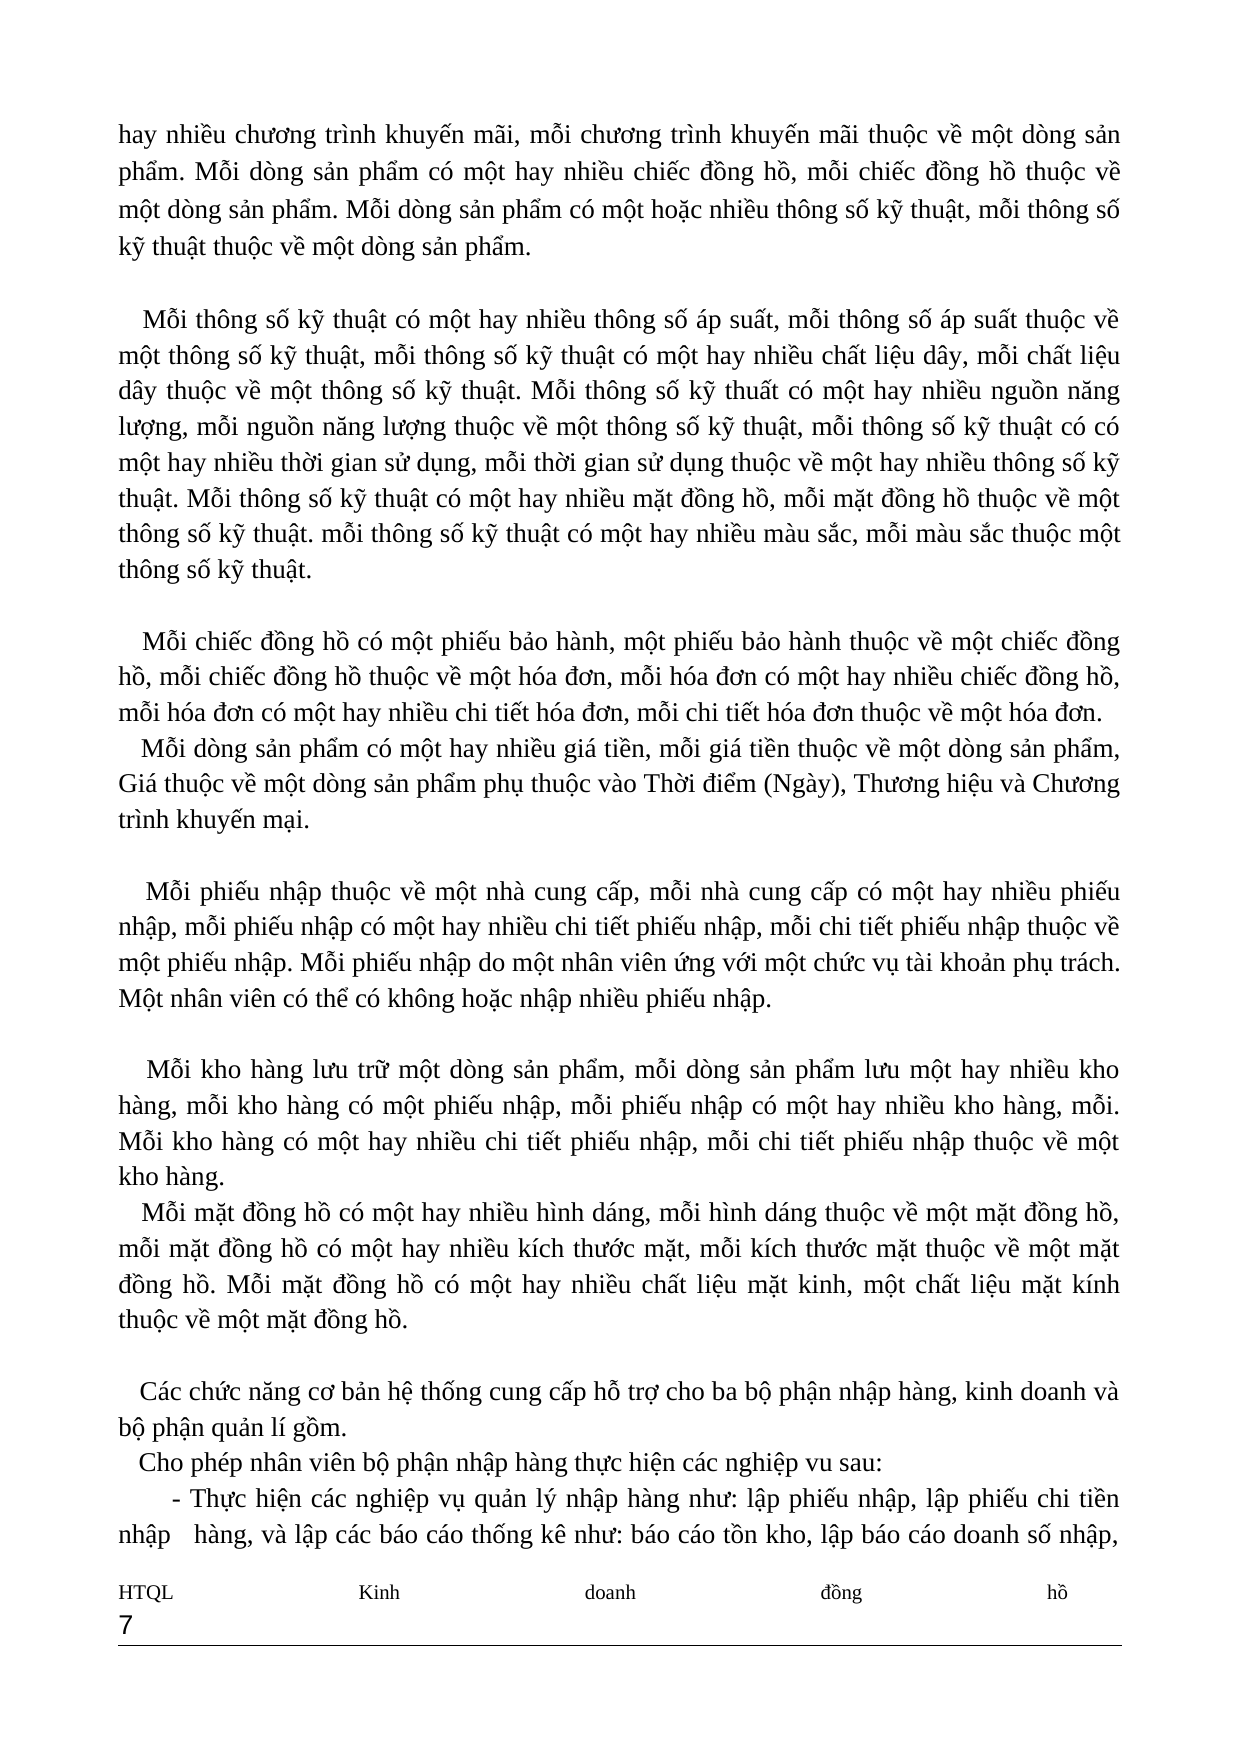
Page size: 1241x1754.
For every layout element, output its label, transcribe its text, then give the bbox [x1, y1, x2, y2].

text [118, 118, 1122, 261]
text Cho phép nhân viên bộ phận nhập hàng thực hiện các nghiệp vu sau: [118, 1446, 1122, 1477]
text Mỗi chiếc đồng hồ có một phiếu bảo hành, một phiếu bảo hành thuộc về một chiếc đồng hồ, mỗi chiếc đồng hồ thuộc về một hóa đơn, mỗi hóa đơn có một hay nhiều chiếc đồng hồ, mỗi hóa đơn có một hay nhiều chi tiết hóa đơn, mỗi chi tiết hóa đơn thuộc về một hóa đơn. [118, 624, 1122, 727]
text Mỗi dòng sản phẩm có một hay nhiều giá tiền, mỗi giá tiền thuộc về một dòng sản phẩm, Giá thuộc về một dòng sản phẩm phụ thuộc vào Thời điểm (Ngày), Thương hiệu và Chương trình khuyến mại. [118, 732, 1122, 834]
text Các chức năng cơ bản hệ thống cung cấp hỗ trợ cho ba bộ phận nhập hàng, kinh doanh và bộ phận quản lí gồm. [118, 1375, 1122, 1442]
text Mỗi phiếu nhập thuộc về một nhà cung cấp, mỗi nhà cung cấp có một hay nhiều phiếu nhập, mỗi phiếu nhập có một hay nhiều chi tiết phiếu nhập, mỗi chi tiết phiếu nhập thuộc về một phiếu nhập. Mỗi phiếu nhập do một nhân viên ứng với một chức vụ tài khoản phụ trách. Một nhân viên có thể có không hoặc nhập nhiều phiếu nhập. [118, 875, 1122, 1013]
text Mỗi thông số kỹ thuật có một hay nhiều thông số áp suất, mỗi thông số áp suất thuộc về một thông số kỹ thuật, mỗi thông số kỹ thuật có một hay nhiều chất liệu dây, mỗi chất liệu dây thuộc về một thông số kỹ thuật. Mỗi thông số kỹ thuất có một hay nhiều nguồn năng lượng, mỗi nguồn năng lượng thuộc về một thông số kỹ thuật, mỗi thông số kỹ thuật có có một hay nhiều thời gian sử dụng, mỗi thời gian sử dụng thuộc về một hay nhiều thông số kỹ thuật. Mỗi thông số kỹ thuật có một hay nhiều mặt đồng hồ, mỗi mặt đồng hồ thuộc về một thông số kỹ thuật. mỗi thông số kỹ thuật có một hay nhiều màu sắc, mỗi màu sắc thuộc một thông số kỹ thuật. [118, 303, 1122, 584]
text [118, 1482, 1122, 1549]
text Mỗi kho hàng lưu trữ một dòng sản phẩm, mỗi dòng sản phẩm lưu một hay nhiều kho hàng, mỗi kho hàng có một phiếu nhập, mỗi phiếu nhập có một hay nhiều kho hàng, mỗi. Mỗi kho hàng có một hay nhiều chi tiết phiếu nhập, mỗi chi tiết phiếu nhập thuộc về một kho hàng. [118, 1053, 1122, 1192]
text Mỗi mặt đồng hồ có một hay nhiều hình dáng, mỗi hình dáng thuộc về một mặt đồng hồ, mỗi mặt đồng hồ có một hay nhiều kích thước mặt, mỗi kích thước mặt thuộc về một mặt đồng hồ. Mỗi mặt đồng hồ có một hay nhiều chất liệu mặt kinh, một chất liệu mặt kính thuộc về một mặt đồng hồ. [118, 1196, 1122, 1334]
